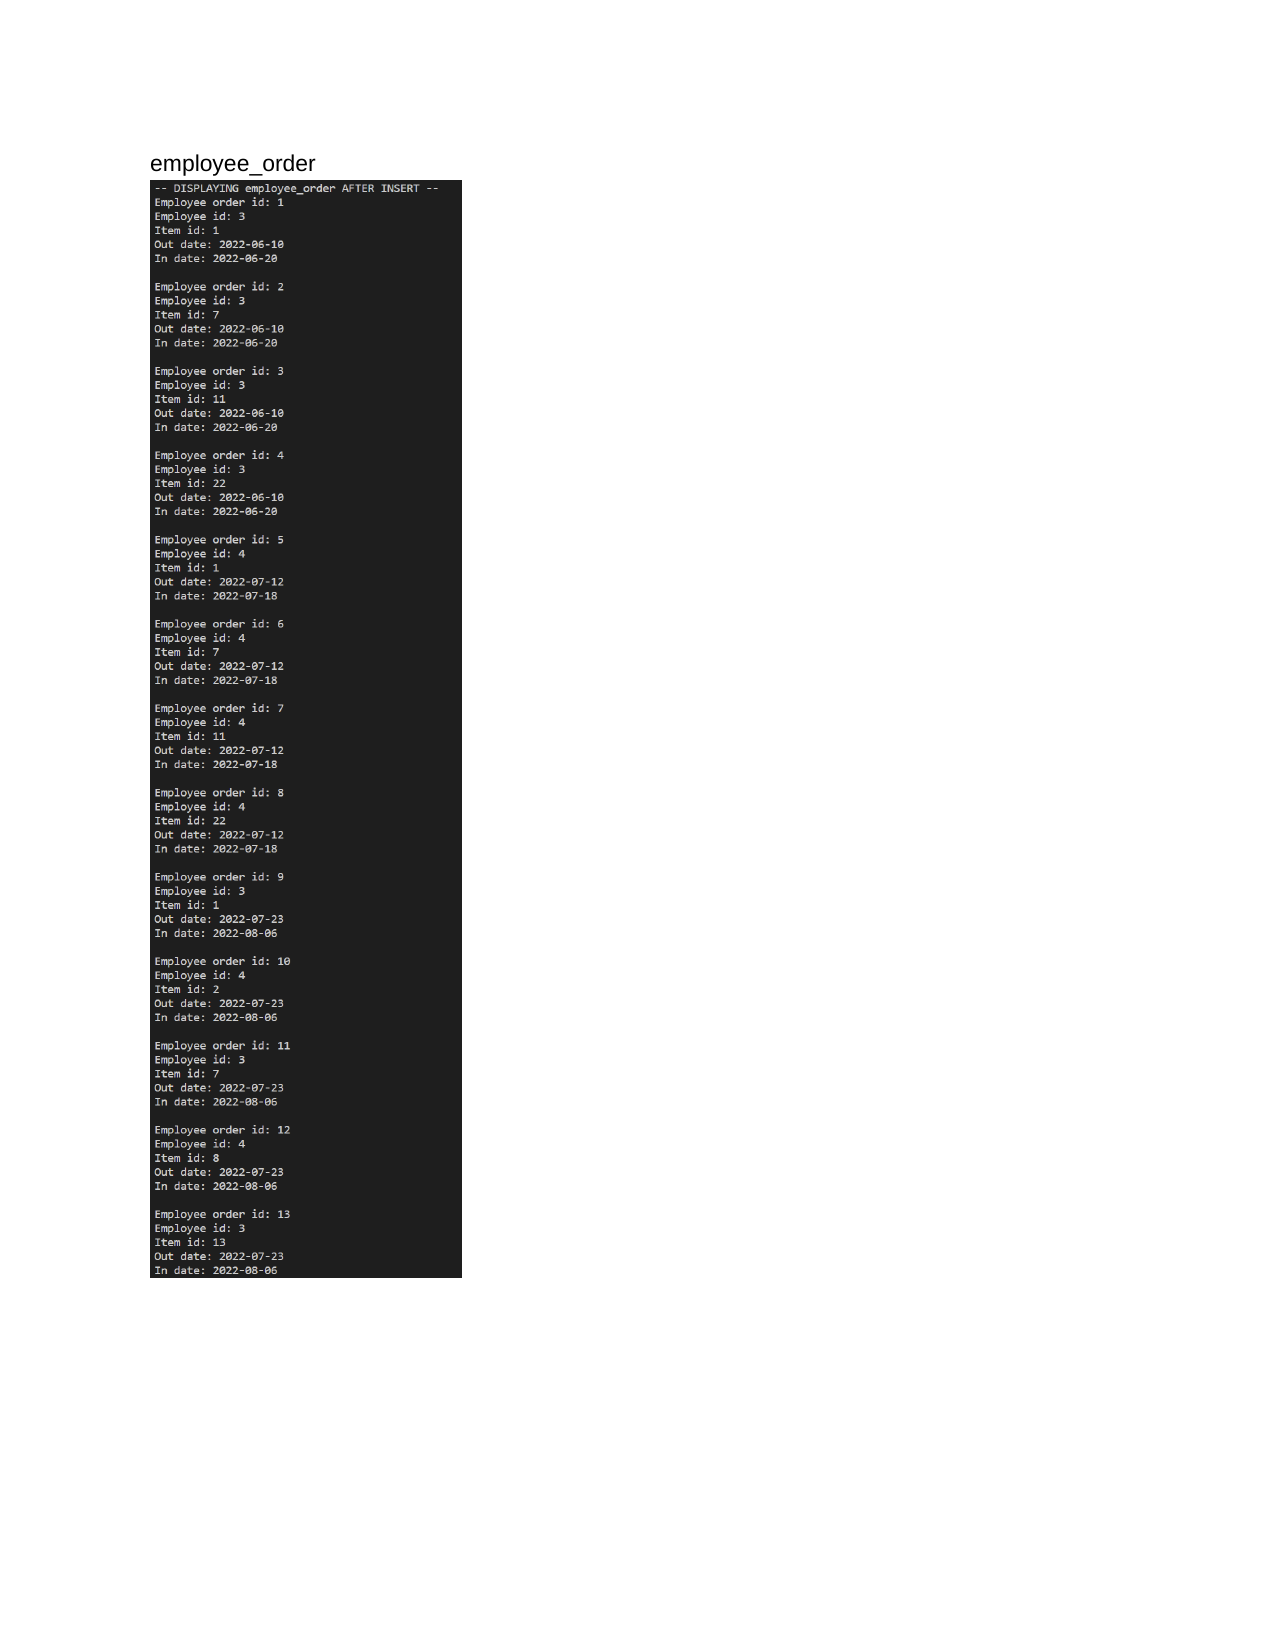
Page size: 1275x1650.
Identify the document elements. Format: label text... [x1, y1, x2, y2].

text employee_order [150, 150, 1125, 176]
picture [150, 180, 462, 1278]
